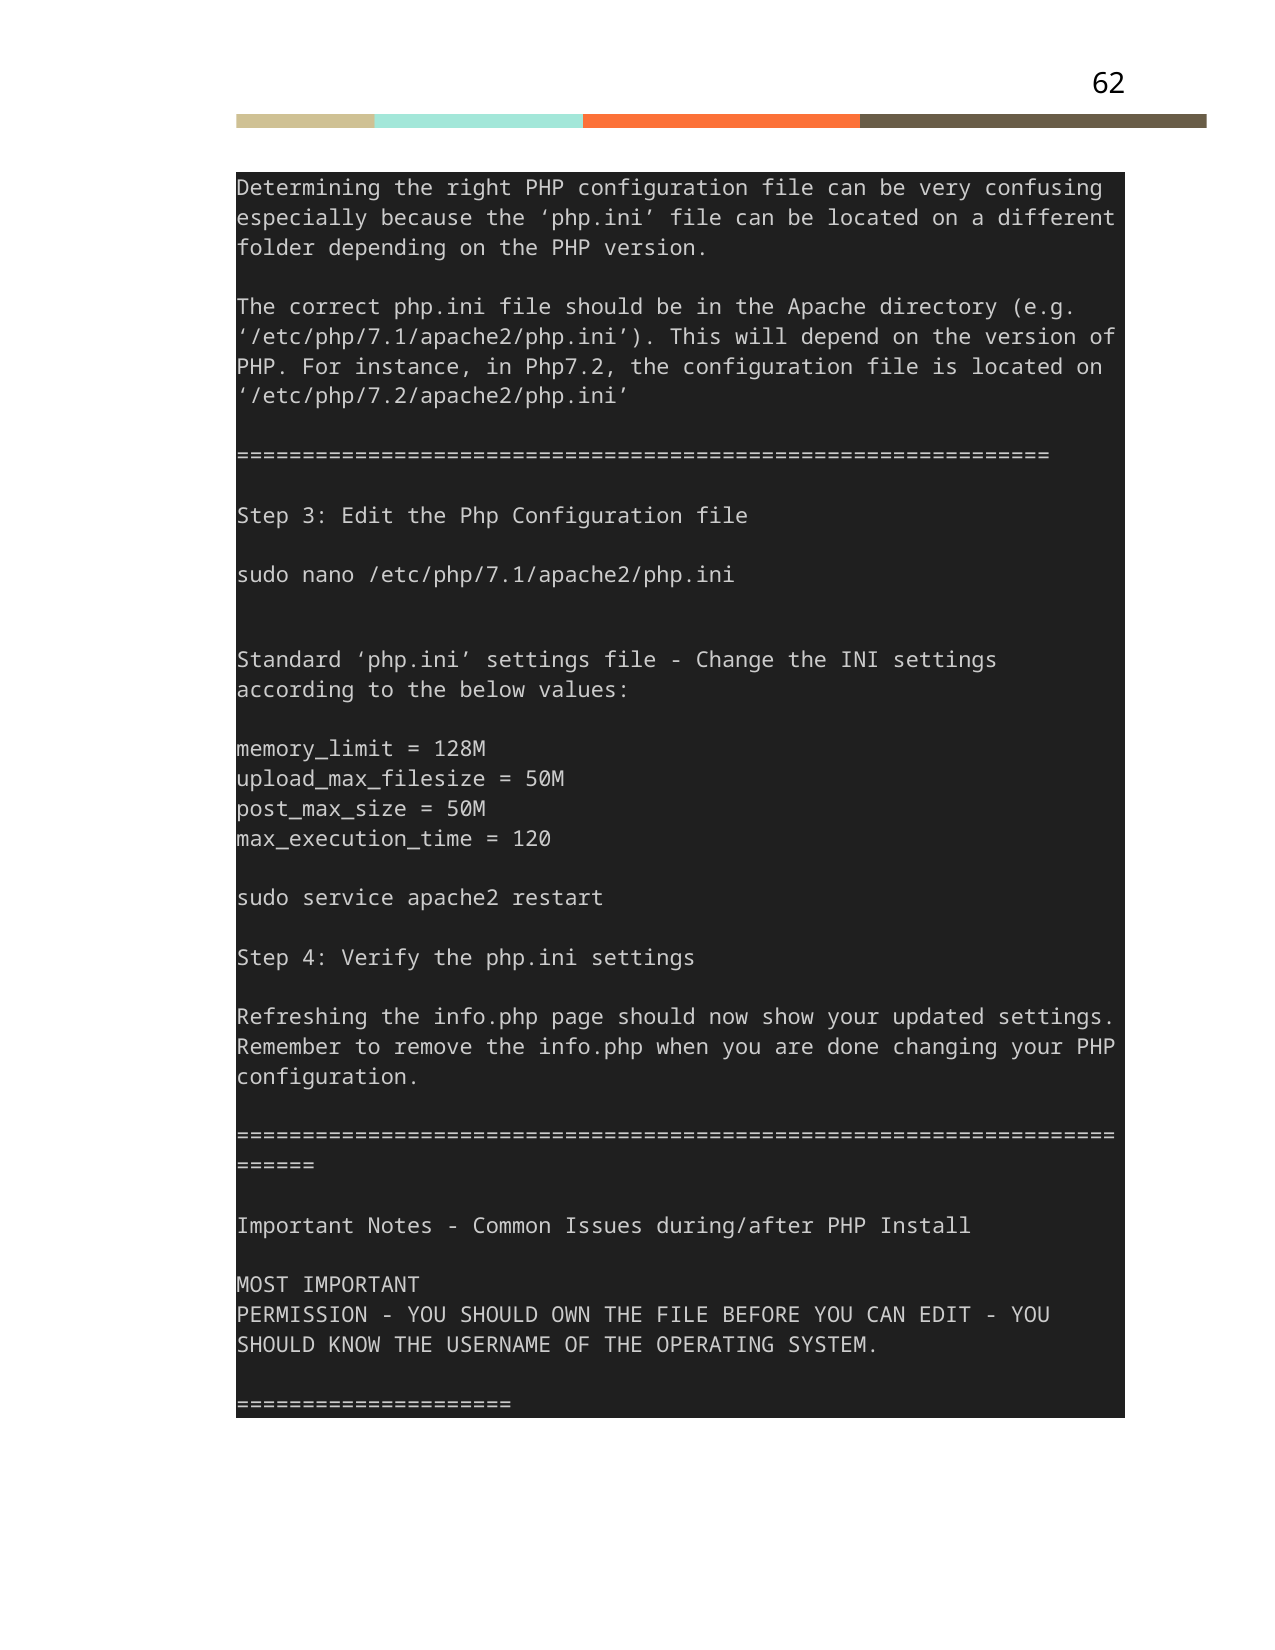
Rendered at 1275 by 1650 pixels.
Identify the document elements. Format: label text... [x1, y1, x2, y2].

text memory_limit = 128M [236, 733, 1125, 763]
text PERMISSION - YOU SHOULD OWN THE FILE BEFORE YOU CAN EDIT - YOU SHOULD KNOW THE USERNAME OF THE OPERATING SYSTEM. [236, 1299, 1125, 1359]
text MOST IMPORTANT [236, 1269, 1125, 1299]
text max_execution_time = 120 [236, 823, 1125, 852]
picture [236, 114, 1207, 128]
text Important Notes - Common Issues during/after PHP Install [236, 1210, 1125, 1240]
text Step 4: Verify the php.ini settings [236, 942, 1125, 972]
text ===================== [236, 1389, 1125, 1418]
text ============================================================== [236, 440, 1125, 470]
text The correct php.ini file should be in the Apache directory (e.g. ‘/etc/php/7.1/apache2/php.ini’). This will depend on the version of PHP. For instance, in Php7.2, the configuration file is located on ‘/etc/php/7.2/apache2/php.ini’ [236, 291, 1125, 410]
text Determining the right PHP configuration file can be very confusing especially because the ‘php.ini’ file can be located on a different folder depending on the PHP version. [236, 172, 1125, 261]
text sudo nano /etc/php/7.1/apache2/php.ini [236, 559, 1125, 589]
text upload_max_filesize = 50M [236, 763, 1125, 793]
text Refreshing the info.php page should now show your updated settings. Remember to remove the info.php when you are done changing your PHP configuration. [236, 1001, 1125, 1091]
text Step 3: Edit the Php Configuration file [236, 500, 1125, 529]
text post_max_size = 50M [236, 793, 1125, 823]
text ========================================================================= [236, 1121, 1125, 1180]
text Standard ‘php.ini’ settings file - Change the INI settings according to the below values: [236, 644, 1125, 703]
text sudo service apache2 restart [236, 882, 1125, 912]
